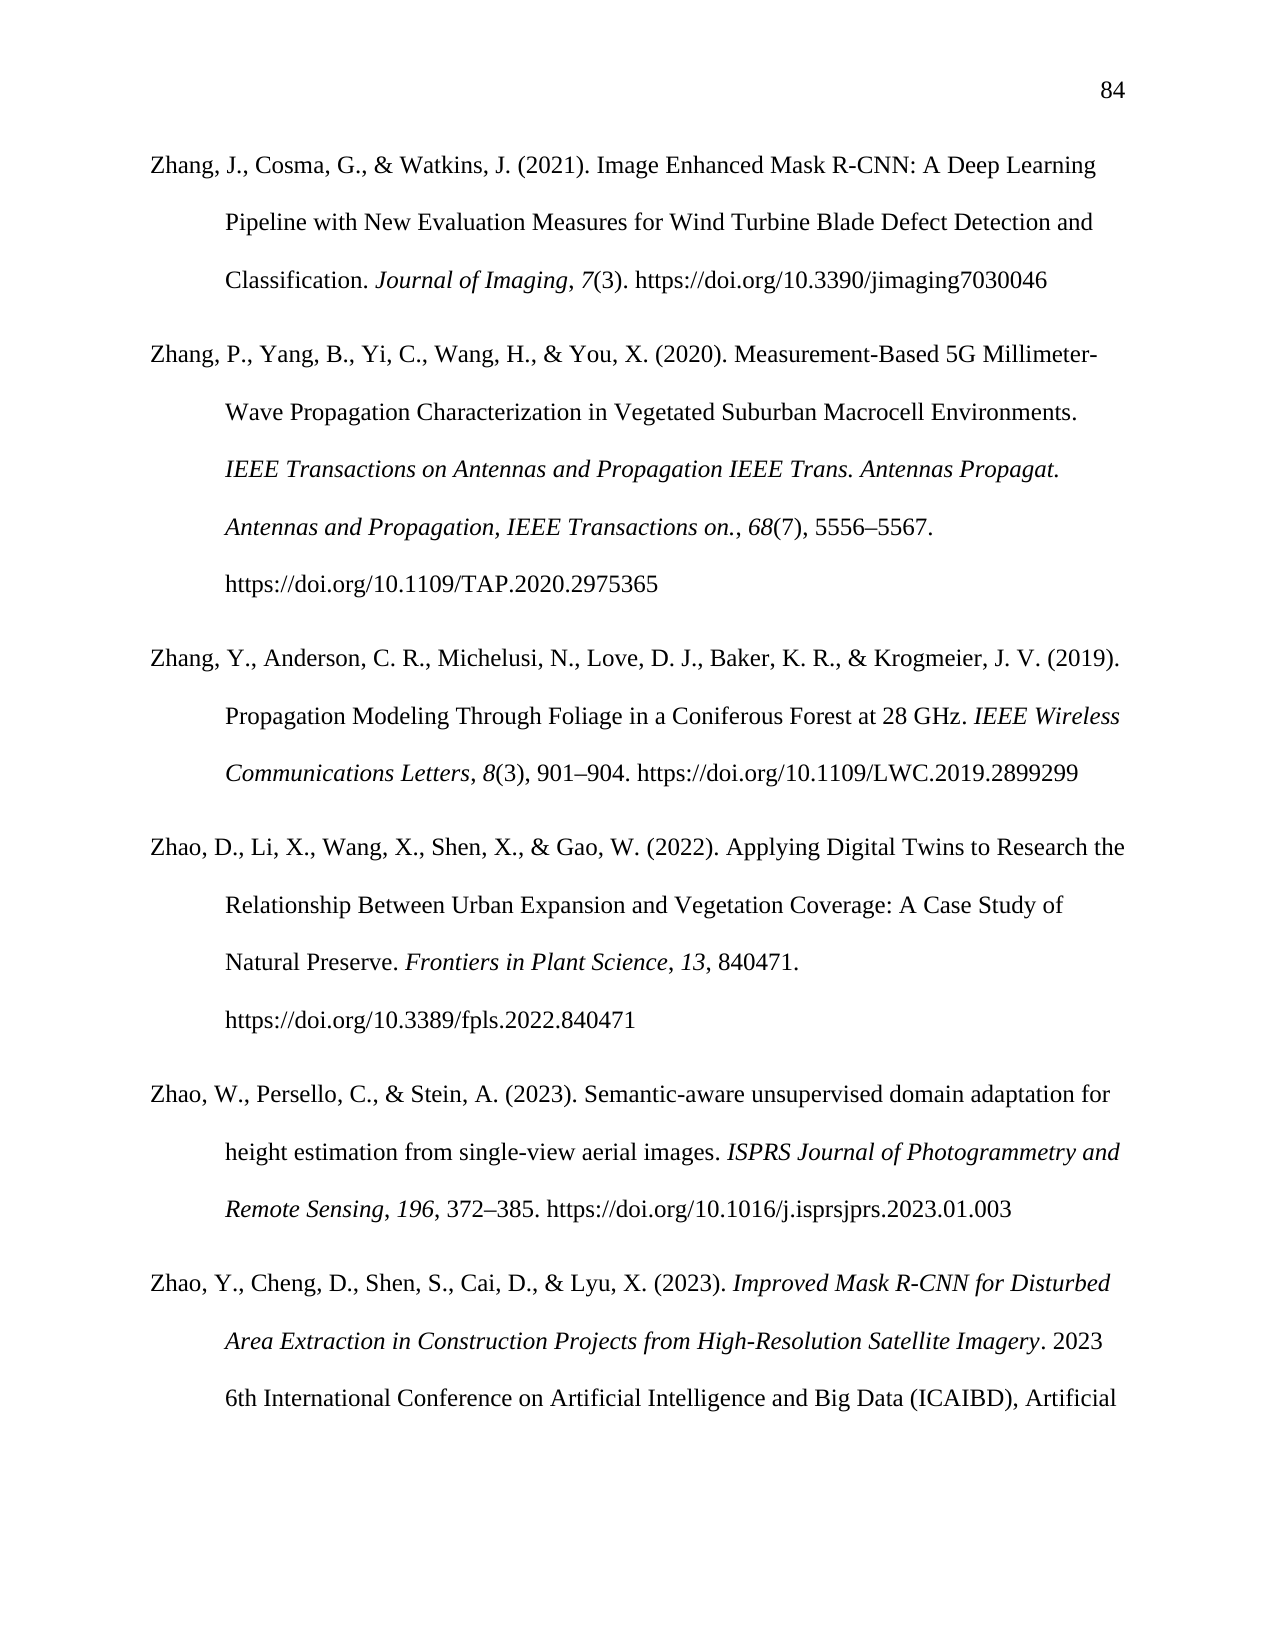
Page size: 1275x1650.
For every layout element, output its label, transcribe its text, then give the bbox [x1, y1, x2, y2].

text Zhao, W., Persello, C., & Stein, A. (2023). Semantic-aware unsupervised domain adaptation for height estimation from single-view aerial images. ISPRS Journal of Photogrammetry and Remote Sensing, 196, 372–385. https://doi.org/10.1016/j.isprsjprs.2023.01.003 [85, 1079, 1125, 1223]
text Zhao, D., Li, X., Wang, X., Shen, X., & Gao, W. (2022). Applying Digital Twins to Research the Relationship Between Urban Expansion and Vegetation Coverage: A Case Study of Natural Preserve. Frontiers in Plant Science, 13, 840471. https://doi.org/10.3389/fpls.2022.840471 [85, 832, 1125, 1034]
text Zhang, J., Cosma, G., & Watkins, J. (2021). Image Enhanced Mask R-CNN: A Deep Learning Pipeline with New Evaluation Measures for Wind Turbine Blade Defect Detection and Classification. Journal of Imaging, 7(3). https://doi.org/10.3390/jimaging7030046 [150, 150, 1125, 294]
text Zhang, P., Yang, B., Yi, C., Wang, H., & You, X. (2020). Measurement-Based 5G Millimeter-Wave Propagation Characterization in Vegetated Suburban Macrocell Environments. IEEE Transactions on Antennas and Propagation IEEE Trans. Antennas Propagat. Antennas and Propagation, IEEE Transactions on., 68(7), 5556–5567. https://doi.org/10.1109/TAP.2020.2975365 [85, 339, 1125, 598]
text Zhang, Y., Anderson, C. R., Michelusi, N., Love, D. J., Baker, K. R., & Krogmeier, J. V. (2019). Propagation Modeling Through Foliage in a Coniferous Forest at 28 GHz. IEEE Wireless Communications Letters, 8(3), 901–904. https://doi.org/10.1109/LWC.2019.2899299 [85, 643, 1125, 787]
